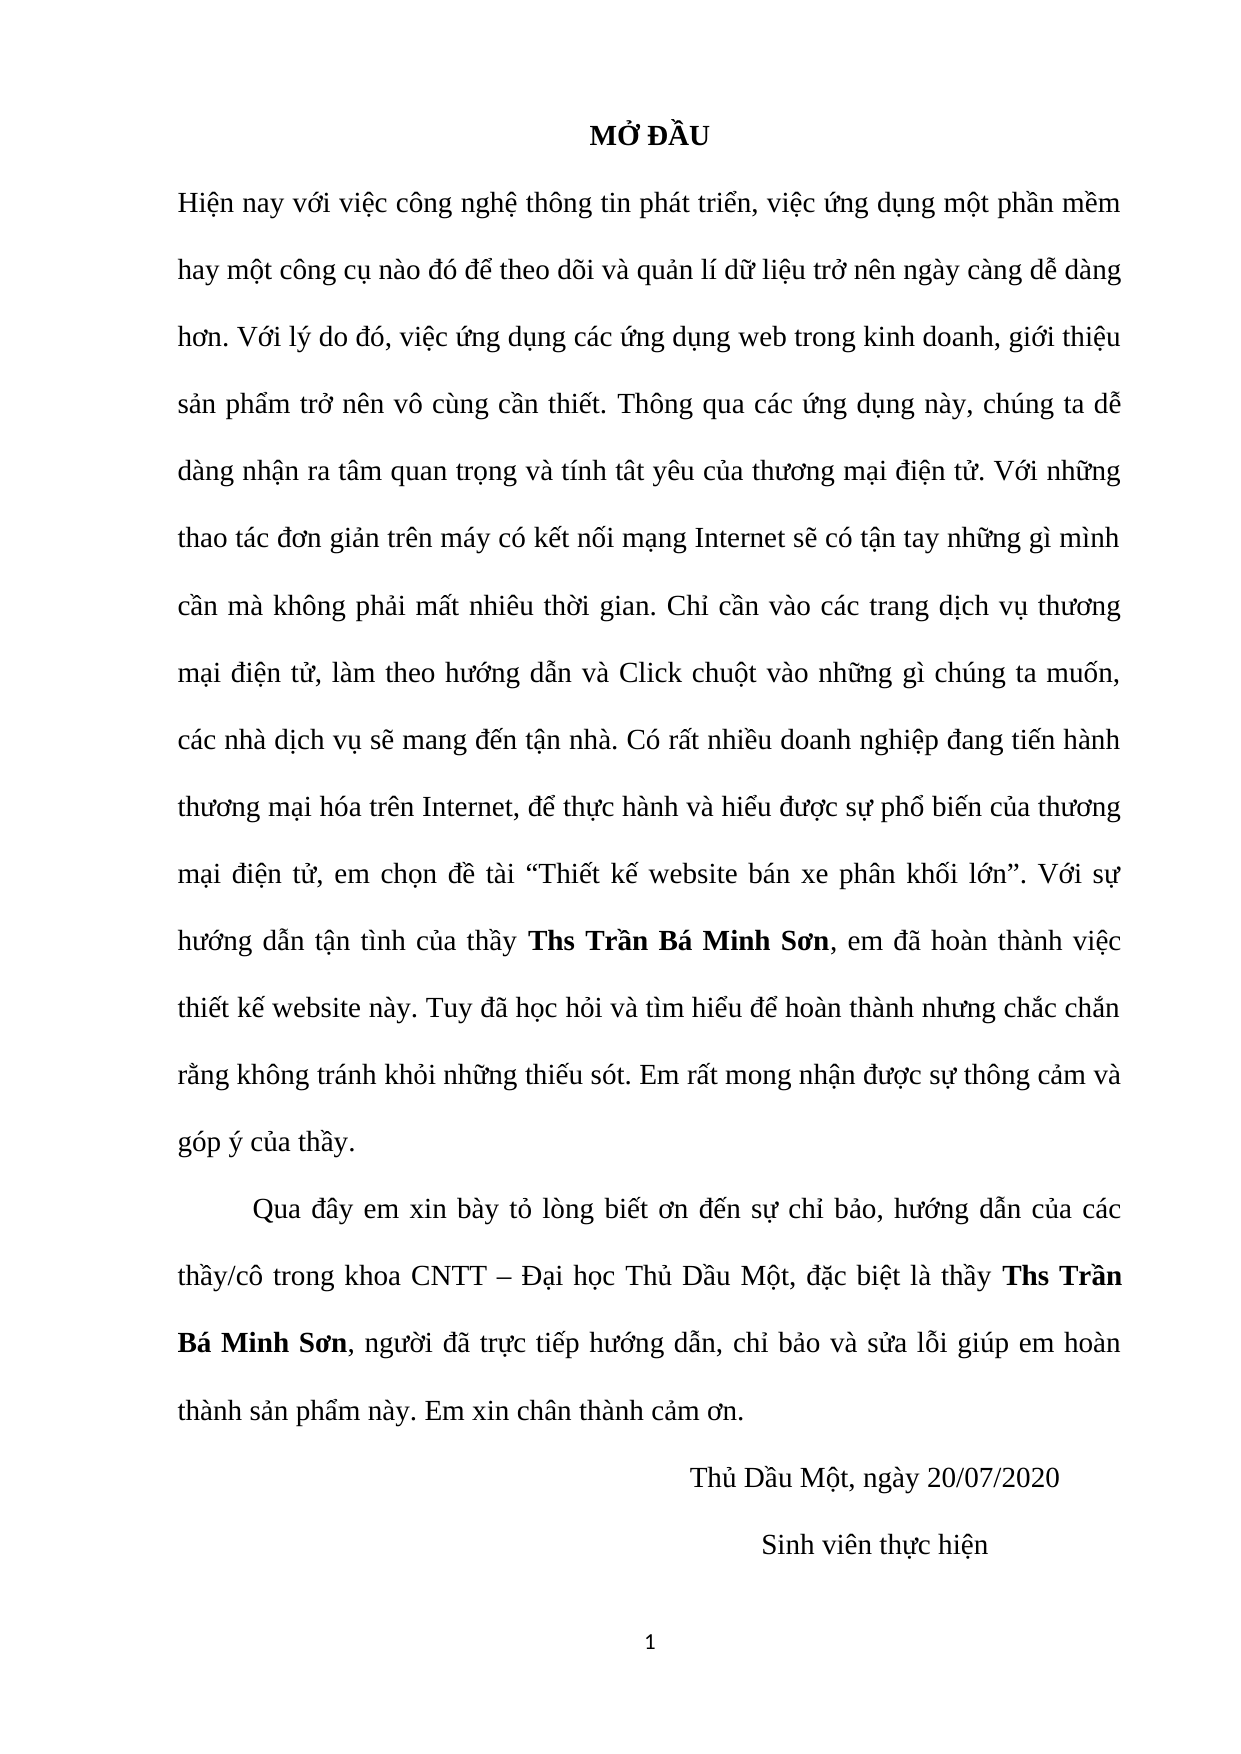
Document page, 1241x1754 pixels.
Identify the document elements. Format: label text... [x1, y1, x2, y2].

list Sinh viên thực hiện [552, 1527, 1122, 1560]
text Hiện nay với việc công nghệ thông tin phát triển, việc ứng dụng một phần mềm hay một công cụ nào đó để theo dõi và quản lí dữ liệu trở nên ngày càng dễ dàng hơn. Với lý do đó, việc ứng dụng các ứng dụng web trong kinh doanh, giới thiệu sản phẩm trở nên vô cùng cần thiết. Thông qua các ứng dụng này, chúng ta dễ dàng nhận ra tâm quan trọng và tính tât yêu của thương mại điện tử. Với những thao tác đơn giản trên máy có kết nối mạng Internet sẽ có tận tay những gì mình cần mà không phải mất nhiêu thời gian. Chỉ cần vào các trang dịch vụ thương mại điện tử, làm theo hướng dẫn và Click chuột vào những gì chúng ta muốn, các nhà dịch vụ sẽ mang đến tận nhà. Có rất nhiều doanh nghiệp đang tiến hành thương mại hóa trên Internet, để thực hành và hiểu được sự phổ biến của thương mại điện tử, em chọn đề tài “Thiết kế website bán xe phân khối lớn”. Với sự hướng dẫn tận tình của thầy Ths Trần Bá Minh Sơn, em đã hoàn thành việc thiết kế website này. Tuy đã học hỏi và tìm hiểu để hoàn thành nhưng chắc chắn rằng không tránh khỏi những thiếu sót. Em rất mong nhận được sự thông cảm và góp ý của thầy. [177, 185, 1122, 1158]
text MỞ ĐẦU [177, 118, 1122, 152]
list Thủ Dầu Một, ngày 20/07/2020 [552, 1460, 1122, 1493]
text Qua đây em xin bày tỏ lòng biết ơn đến sự chỉ bảo, hướng dẫn của các thầy/cô trong khoa CNTT – Đại học Thủ Dầu Một, đặc biệt là thầy Ths Trần Bá Minh Sơn, người đã trực tiếp hướng dẫn, chỉ bảo và sửa lỗi giúp em hoàn thành sản phẩm này. Em xin chân thành cảm ơn. [177, 1191, 1122, 1426]
